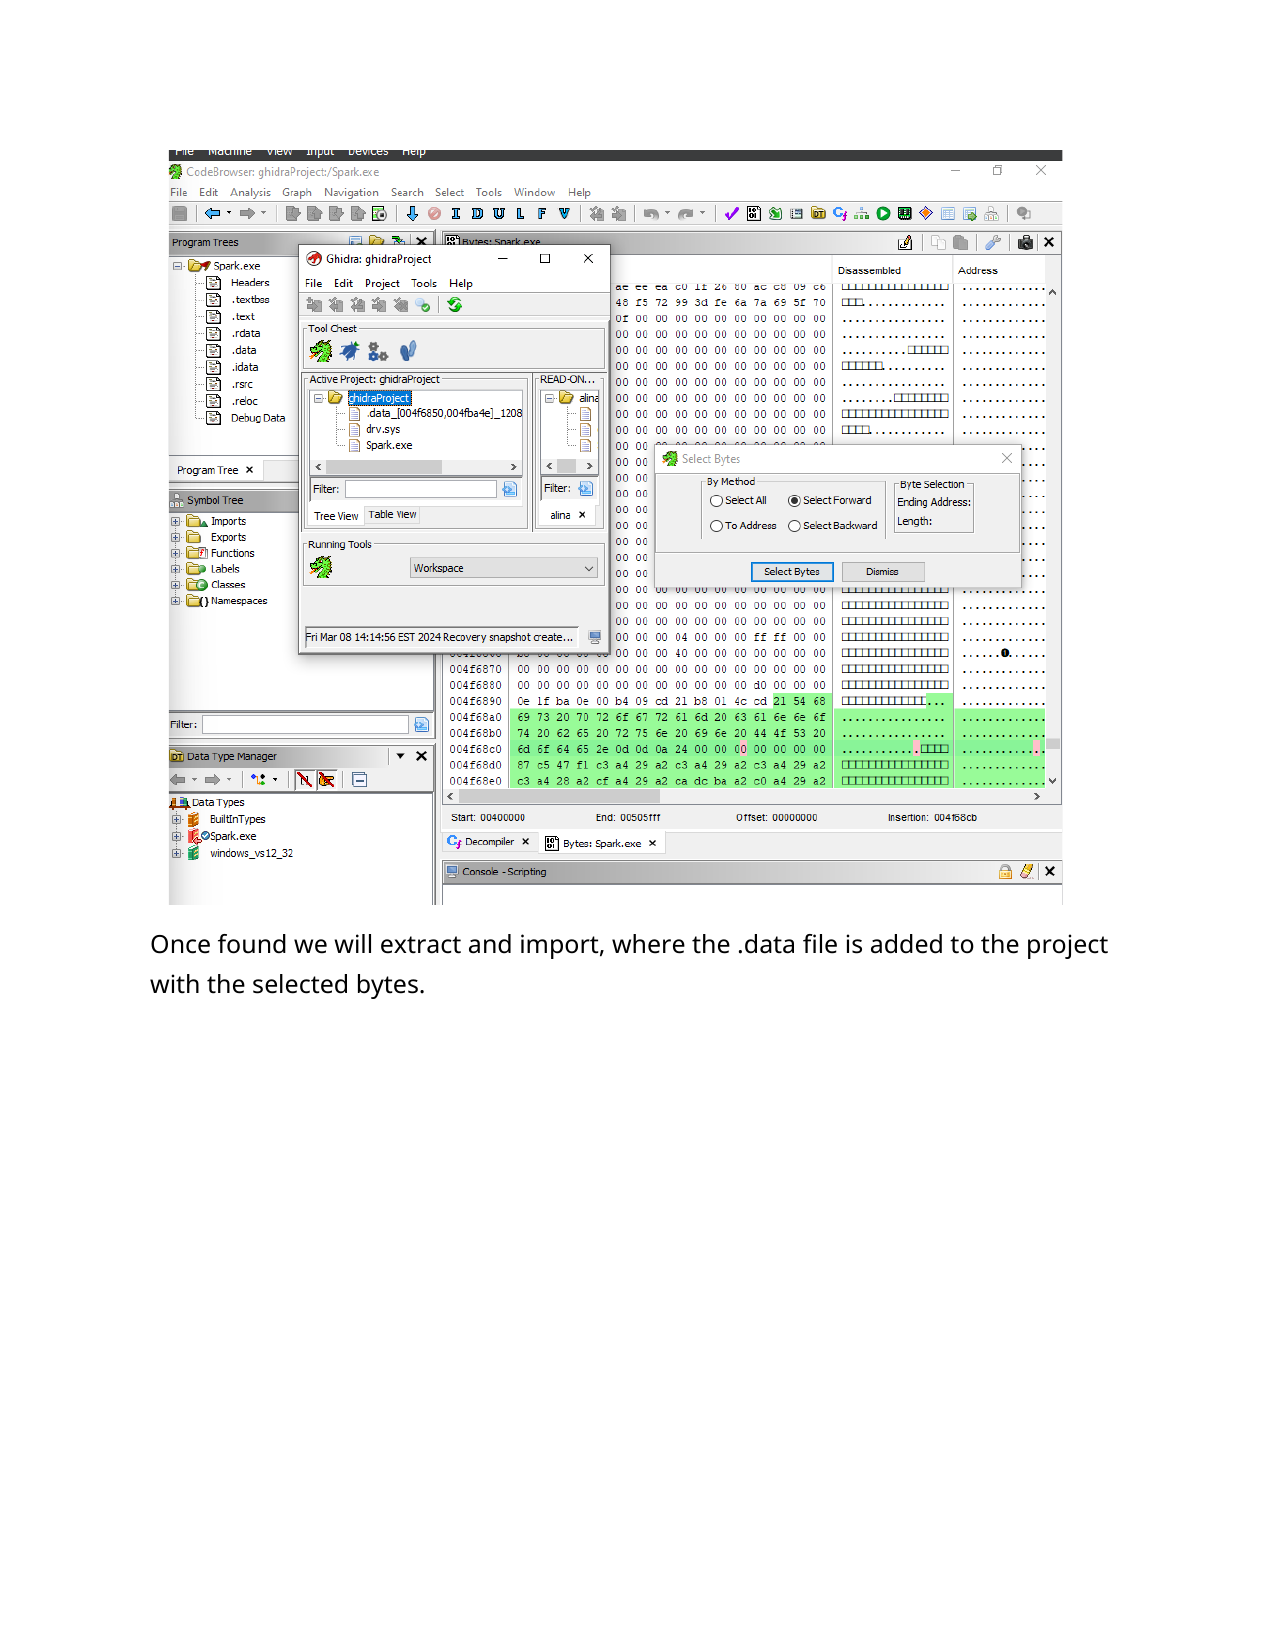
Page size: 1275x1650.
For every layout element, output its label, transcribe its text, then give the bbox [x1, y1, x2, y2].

text Once found we will extract and import, where the .data file is added to the project with the selected bytes. [150, 927, 1125, 1000]
